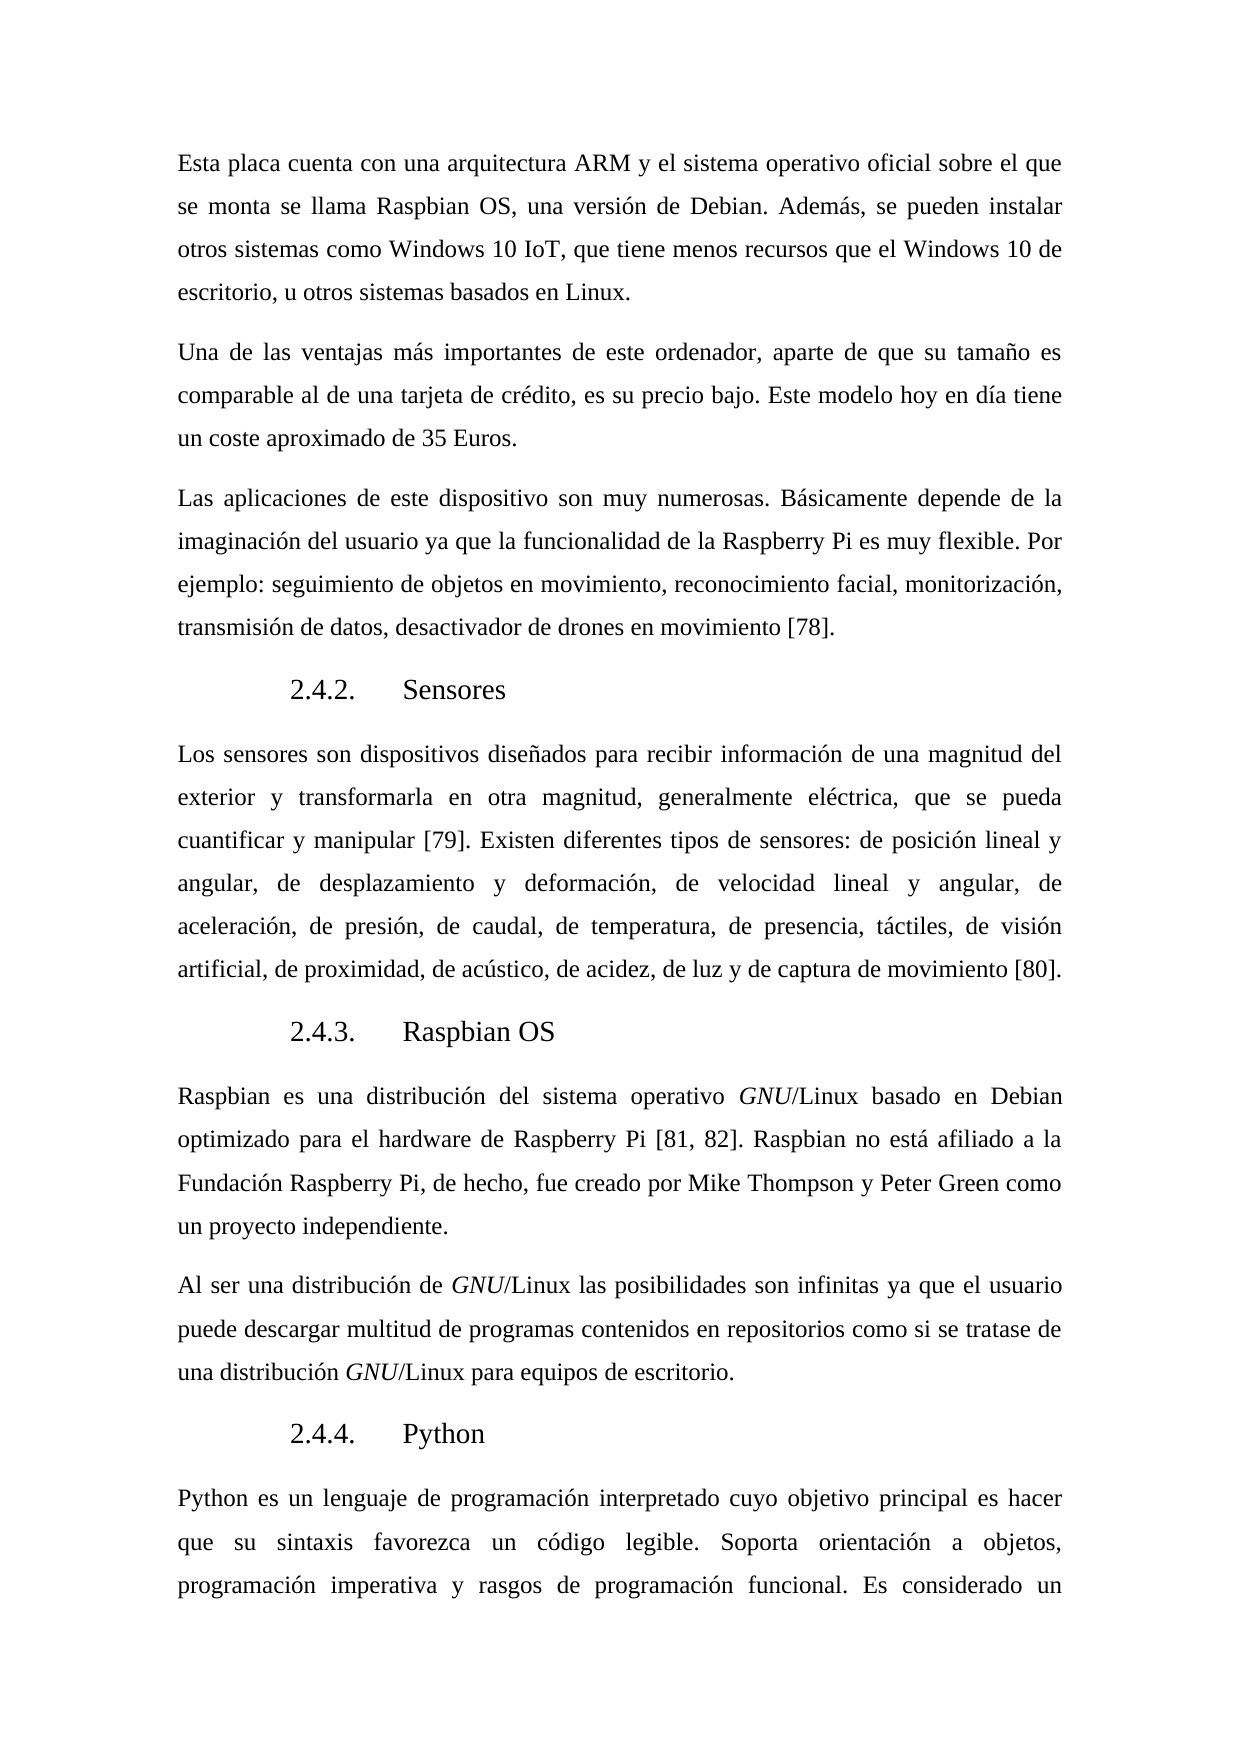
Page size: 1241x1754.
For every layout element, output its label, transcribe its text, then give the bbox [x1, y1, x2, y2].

text Las aplicaciones de este dispositivo son muy numerosas. Básicamente depende de la imaginación del usuario ya que la funcionalidad de la Raspberry Pi es muy flexible. Por ejemplo: seguimiento de objetos en movimiento, reconocimiento facial, monitorización, transmisión de datos, desactivador de drones en movimiento [78]. [177, 483, 1063, 641]
text Al ser una distribución de GNU/Linux las posibilidades son infinitas ya que el usuario puede descargar multitud de programas contenidos en repositorios como si se tratase de una distribución GNU/Linux para equipos de escritorio. [177, 1271, 1063, 1386]
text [177, 1483, 1063, 1598]
text Esta placa cuenta con una arquitectura ARM y el sistema operativo oficial sobre el que se monta se llama Raspbian OS, una versión de Debian. Además, se pueden instalar otros sistemas como Windows 10 IoT, que tiene menos recursos que el Windows 10 de escritorio, u otros sistemas basados en Linux. [177, 148, 1063, 306]
list Python [290, 1417, 1063, 1450]
text Raspbian es una distribución del sistema operativo GNU/Linux basado en Debian optimizado para el hardware de Raspberry Pi [81, 82]. Raspbian no está afiliado a la Fundación Raspberry Pi, de hecho, fue creado por Mike Thompson y Peter Green como un proyecto independiente. [177, 1081, 1063, 1239]
list Sensores [290, 672, 1063, 706]
list Raspbian OS [290, 1014, 1063, 1048]
text Una de las ventajas más importantes de este ordenador, aparte de que su tamaño es comparable al de una tarjeta de crédito, es su precio bajo. Este modelo hoy en día tiene un coste aproximado de 35 Euros. [177, 337, 1063, 452]
text Los sensores son dispositivos diseñados para recibir información de una magnitud del exterior y transformarla en otra magnitud, generalmente eléctrica, que se pueda cuantificar y manipular [79]. Existen diferentes tipos de sensores: de posición lineal y angular, de desplazamiento y deformación, de velocidad lineal y angular, de aceleración, de presión, de caudal, de temperatura, de presencia, táctiles, de visión artificial, de proximidad, de acústico, de acidez, de luz y de captura de movimiento [80]. [177, 739, 1063, 983]
